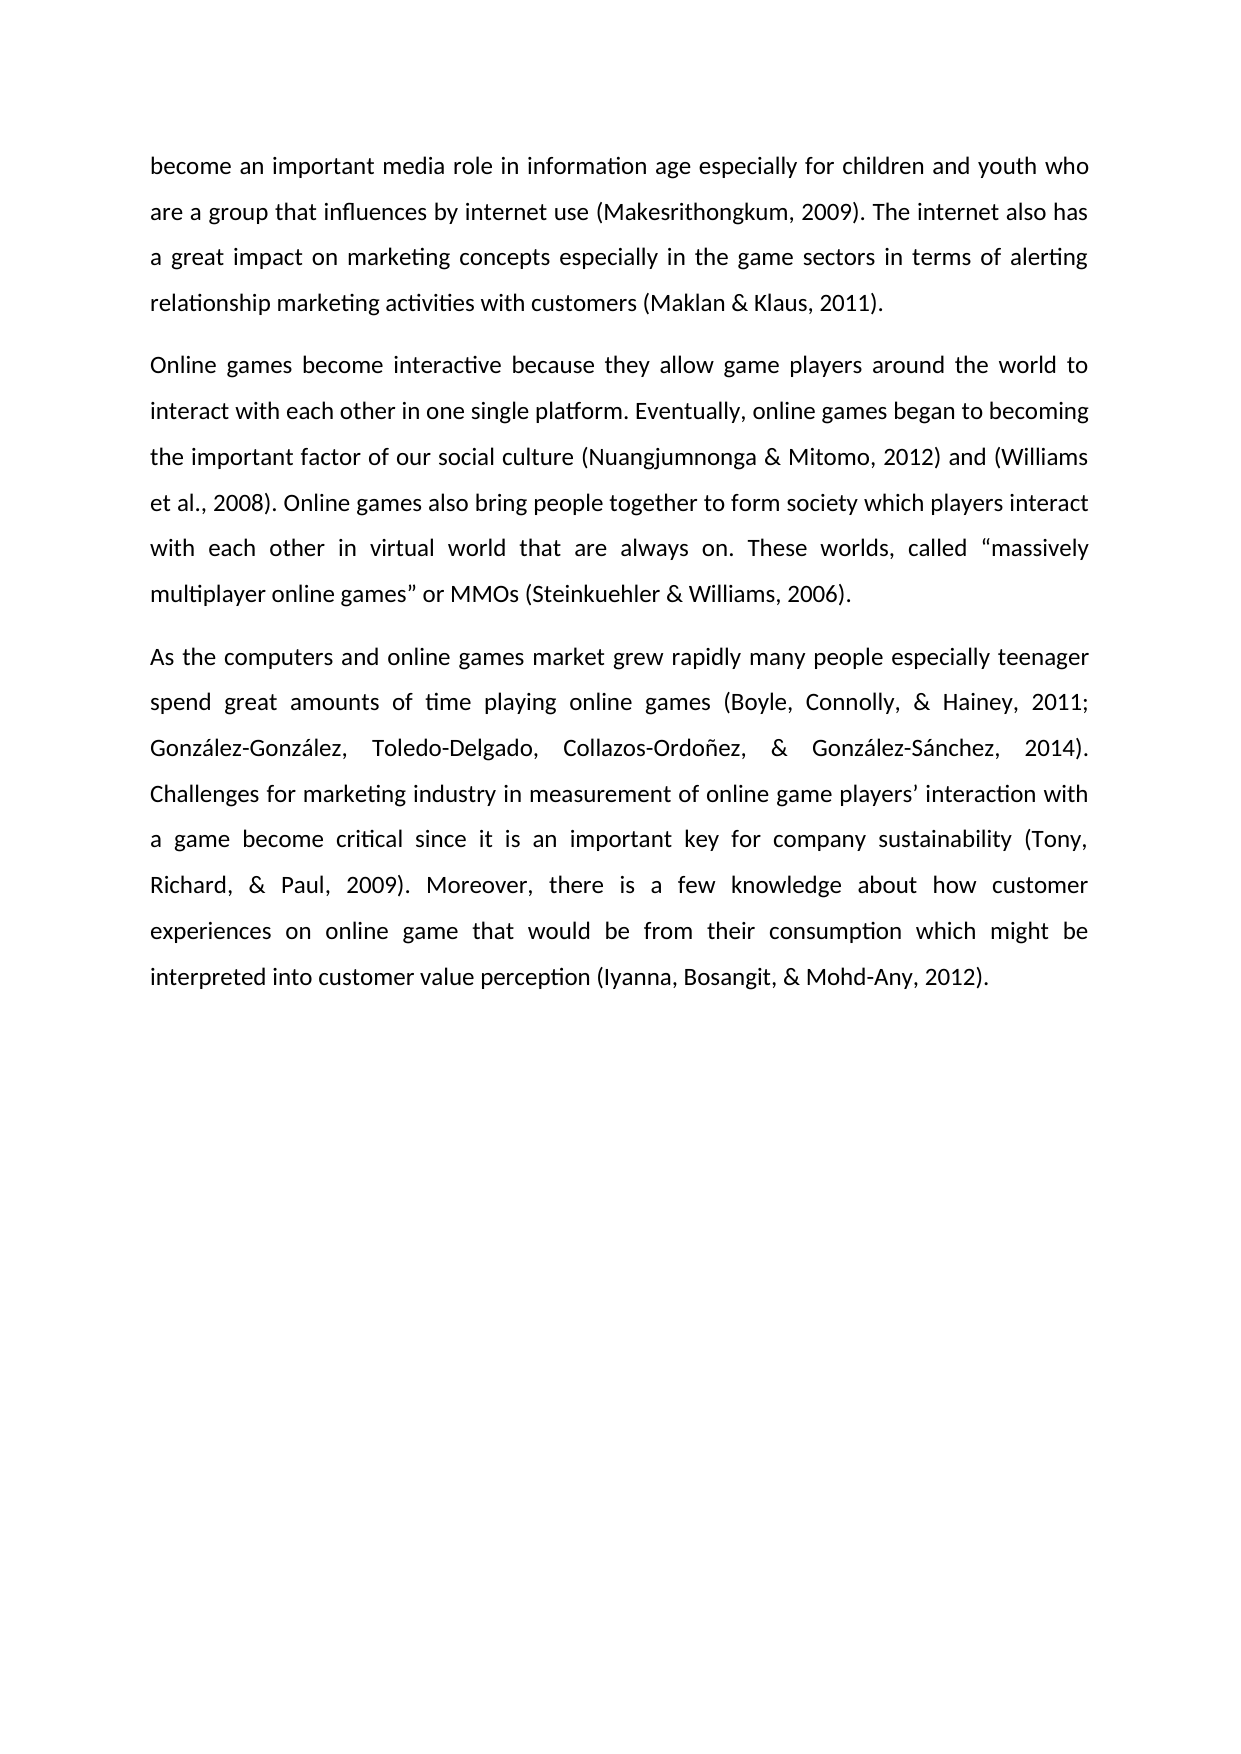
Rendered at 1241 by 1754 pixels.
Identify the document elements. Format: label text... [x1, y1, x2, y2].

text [150, 150, 1090, 318]
text Online games become interactive because they allow game players around the world to interact with each other in one single platform. Eventually, online games began to becoming the important factor of our social culture (Nuangjumnonga & Mitomo, 2012) and (Williams et al., 2008). Online games also bring people together to form society which players interact with each other in virtual world that are always on. These worlds, called “massively multiplayer online games” or MMOs (Steinkuehler & Williams, 2006). [150, 349, 1090, 609]
text As the computers and online games market grew rapidly many people especially teenager spend great amounts of time playing online games (Boyle, Connolly, & Hainey, 2011; González-González, Toledo-Delgado, Collazos-Ordoñez, & González-Sánchez, 2014). Challenges for marketing industry in measurement of online game players’ interaction with a game become critical since it is an important key for company sustainability (Tony, Richard, & Paul, 2009). Moreover, there is a few knowledge about how customer experiences on online game that would be from their consumption which might be interpreted into customer value perception (Iyanna, Bosangit, & Mohd-Any, 2012). [150, 641, 1090, 991]
